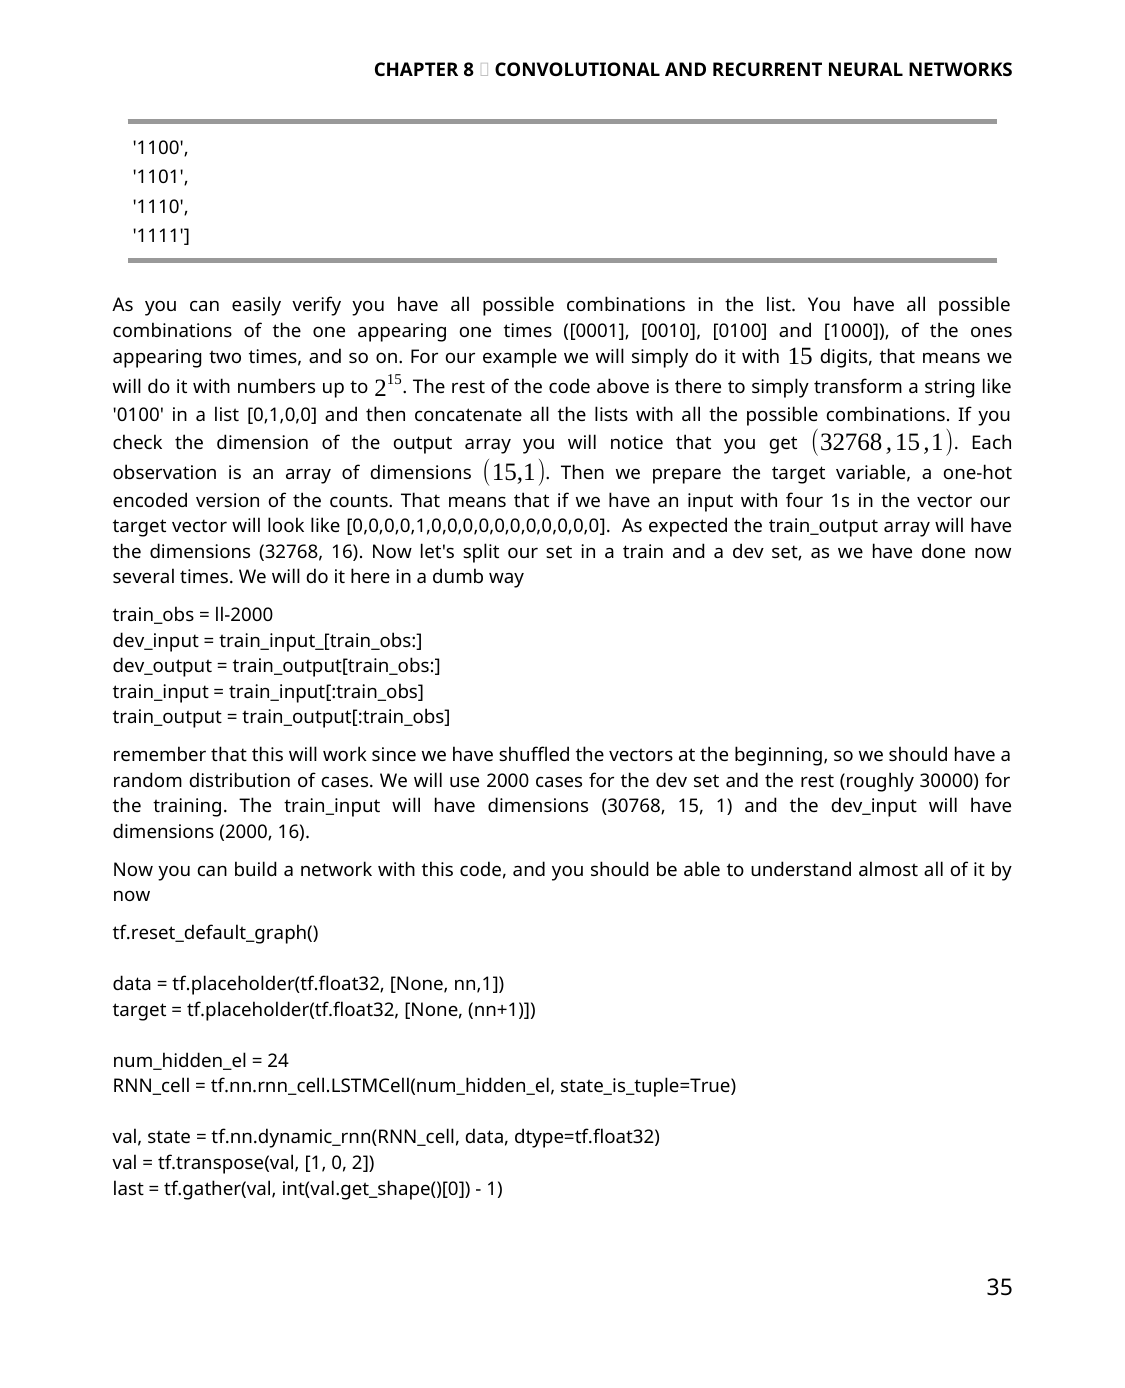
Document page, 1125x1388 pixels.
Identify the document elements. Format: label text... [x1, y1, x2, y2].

text As you can easily verify you have all possible combinations in the list. You have all possible combinations of the one appearing one times ([0001], [0010], [0100] and [1000]), of the ones appearing two times, and so on. For our example we will simply do it with digits, that means we will do it with numbers up to . The rest of the code above is there to simply transform a string like '0100' in a list [0,1,0,0] and then concatenate all the lists with all the possible combinations. If you check the dimension of the output array you will notice that you get . Each observation is an array of dimensions . Then we prepare the target variable, a one-hot encoded version of the counts. That means that if we have an input with four 1s in the vector our target vector will look like [0,0,0,0,1,0,0,0,0,0,0,0,0,0,0,0]. As expected the train_output array will have the dimensions (32768, 16). Now let's split our set in a train and a dev set, as we have done now several times. We will do it here in a dumb way [112, 292, 1012, 589]
text tf.reset_default_graph() [112, 920, 1012, 945]
text val = tf.transpose(val, [1, 0, 2]) [112, 1149, 1012, 1175]
text train_output = train_output[:train_obs] [112, 703, 1012, 729]
text data = tf.placeholder(tf.float32, [None, nn,1]) [112, 971, 1012, 996]
text dev_input = train_input_[train_obs:] [112, 627, 1012, 652]
text dev_output = train_output[train_obs:] [112, 652, 1012, 678]
text Now you can build a network with this code, and you should be able to understand almost all of it by now [112, 856, 1012, 907]
text train_obs = ll-2000 [112, 601, 1012, 627]
text num_hidden_el = 24 [112, 1047, 1012, 1073]
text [127, 120, 997, 263]
text last = tf.gather(val, int(val.get_shape()[0]) - 1) [112, 1175, 1012, 1200]
text remember that this will work since we have shuffled the vectors at the beginning, so we should have a random distribution of cases. We will use 2000 cases for the dev set and the rest (roughly 30000) for the training. The train_input will have dimensions (30768, 15, 1) and the dev_input will have dimensions (2000, 16). [112, 742, 1012, 844]
text train_input = train_input[:train_obs] [112, 678, 1012, 703]
text RNN_cell = tf.nn.rnn_cell.LSTMCell(num_hidden_el, state_is_tuple=True) [112, 1073, 1012, 1098]
text val, state = tf.nn.dynamic_rnn(RNN_cell, data, dtype=tf.float32) [112, 1124, 1012, 1149]
text target = tf.placeholder(tf.float32, [None, (nn+1)]) [112, 996, 1012, 1022]
